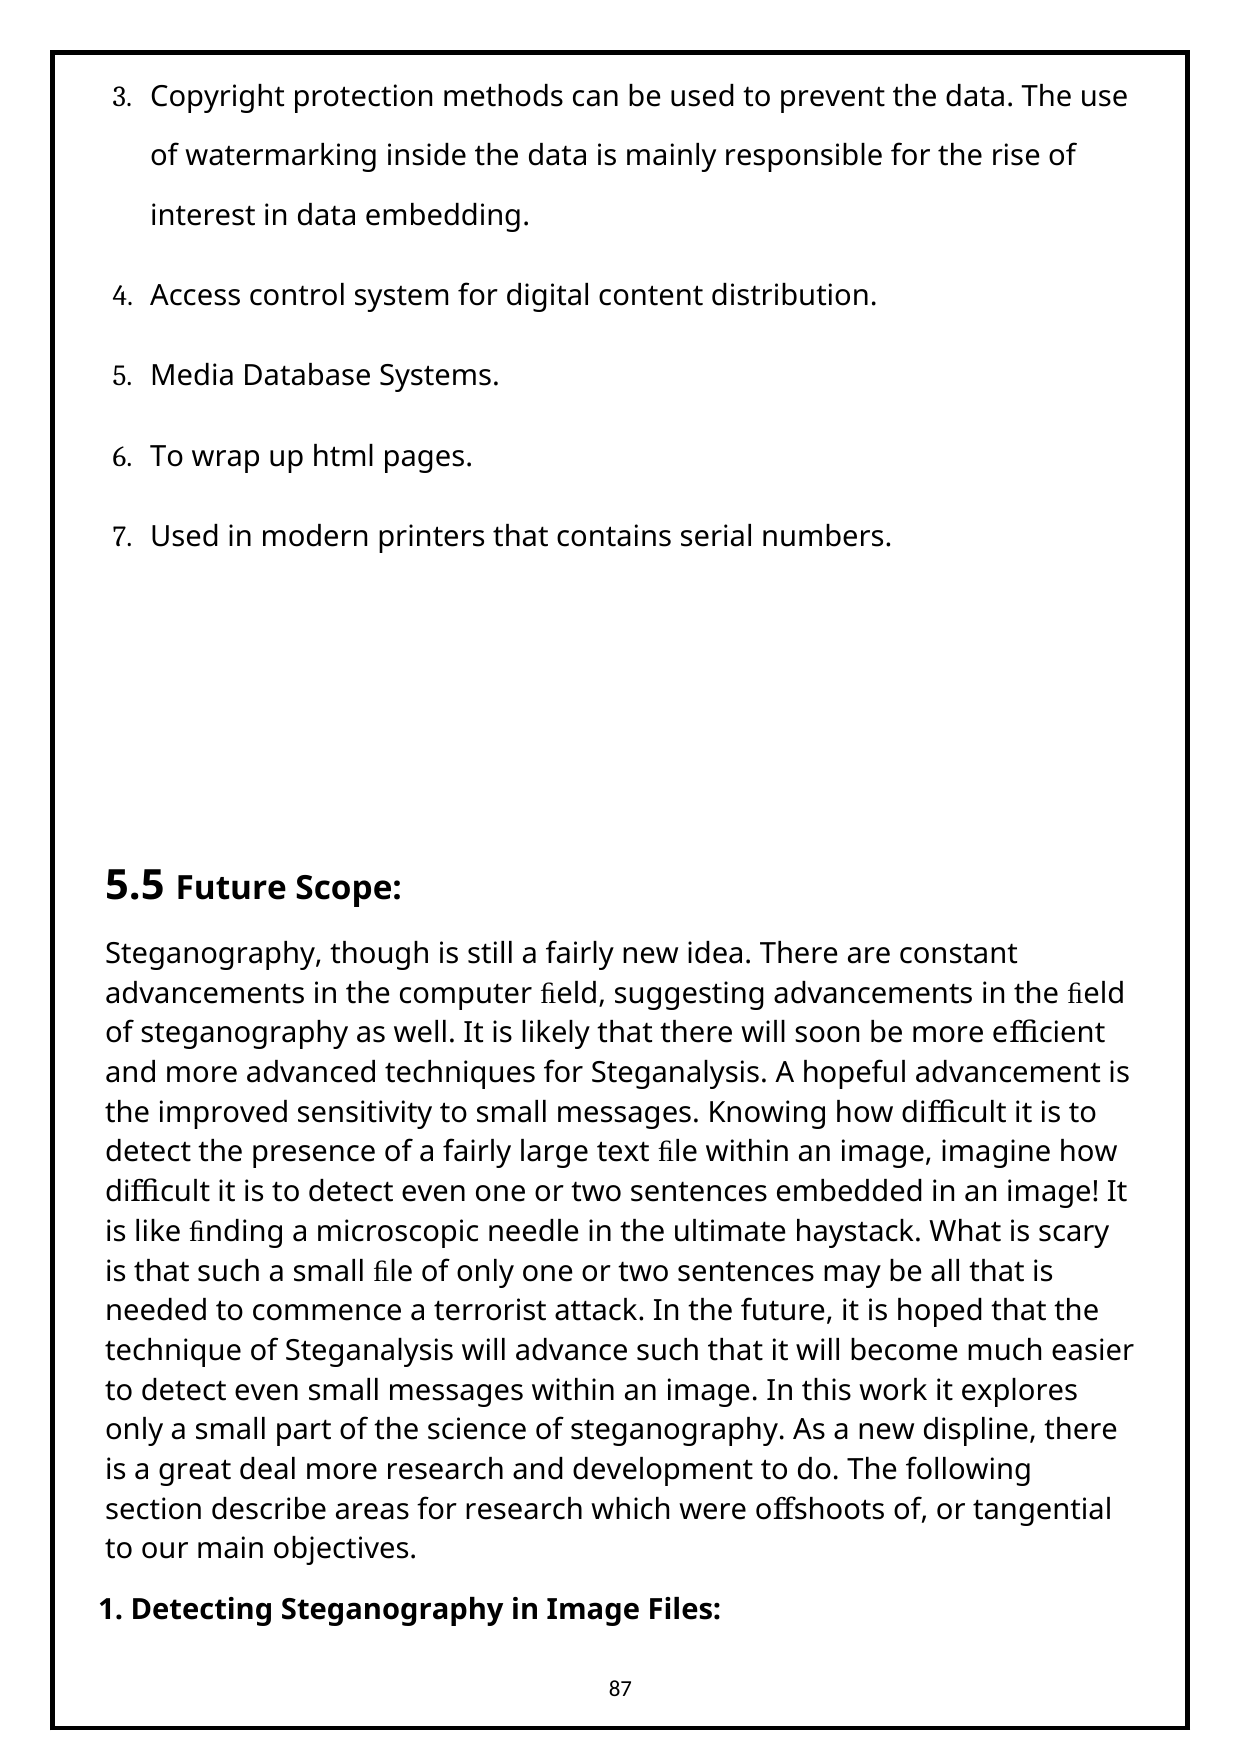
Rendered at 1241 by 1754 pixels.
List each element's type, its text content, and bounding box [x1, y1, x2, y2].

text Steganography, though is still a fairly new idea. There are constant advancements in the computer ﬁeld, suggesting advancements in the ﬁeld of steganography as well. It is likely that there will soon be more eﬃcient and more advanced techniques for Steganalysis. A hopeful advancement is the improved sensitivity to small messages. Knowing how diﬃcult it is to detect the presence of a fairly large text ﬁle within an image, imagine how diﬃcult it is to detect even one or two sentences embedded in an image! It is like ﬁnding a microscopic needle in the ultimate haystack. What is scary is that such a small ﬁle of only one or two sentences may be all that is needed to commence a terrorist attack. In the future, it is hoped that the technique of Steganalysis will advance such that it will become much easier to detect even small messages within an image. In this work it explores only a small part of the science of steganography. As a new displine, there is a great deal more research and development to do. The following section describe areas for research which were oﬀshoots of, or tangential to our main objectives. [105, 932, 1135, 1567]
list Copyright protection methods can be used to prevent the data. The use of watermarking inside the data is mainly responsible for the rise of interest in data embedding. [112, 75, 1135, 234]
list To wrap up html pages. [112, 435, 1135, 474]
text 1. Detecting Steganography in Image Files: [55, 1588, 1135, 1628]
list Access control system for digital content distribution. [112, 274, 1135, 314]
list Used in modern printers that contains serial numbers. [112, 515, 1135, 555]
text 5.5 Future Scope: [75, 855, 1135, 911]
list Media Database Systems. [112, 354, 1135, 394]
